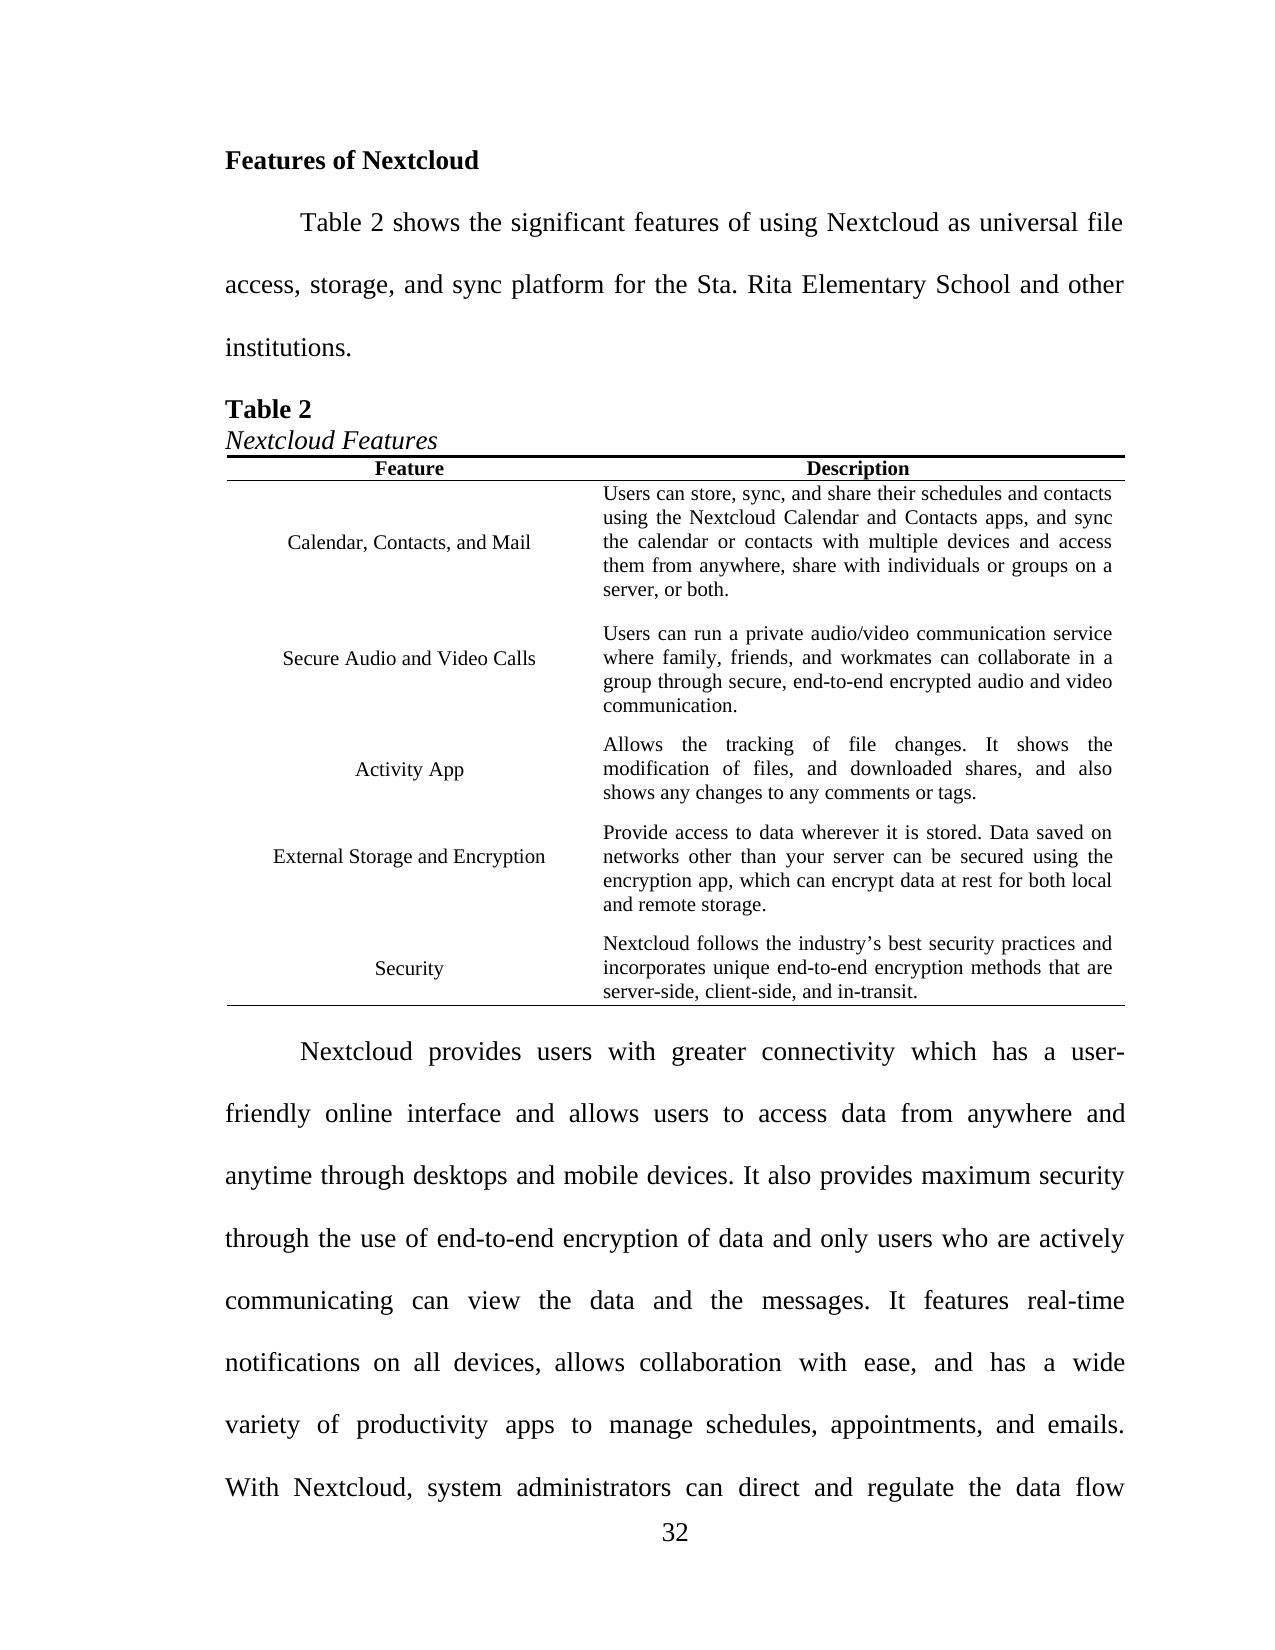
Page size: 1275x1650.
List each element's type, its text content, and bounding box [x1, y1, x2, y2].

table_header Feature [227, 458, 574, 480]
text Table 2 shows the significant features of using Nextcloud as universal file access, storage, and sync platform for the Sta. Rita Elementary School and other institutions. [225, 206, 1125, 362]
table_cell Users can run a private audio/video communication service where family, friends, and workmates can collaborate in a group through secure, end-to-end encrypted audio and video communication. [574, 611, 1125, 725]
table_cell External Storage and Encryption [227, 813, 574, 924]
table_cell Activity App [227, 725, 574, 812]
table_cell Provide access to data wherever it is stored. Data saved on networks other than your server can be secured using the encryption app, which can encrypt data at rest for both local and remote storage. [574, 813, 1125, 924]
table_cell Allows the tracking of file changes. It shows the modification of files, and downloaded shares, and also shows any changes to any comments or tags. [574, 725, 1125, 812]
table_cell Users can store, sync, and share their schedules and contacts using the Nextcloud Calendar and Contacts apps, and sync the calendar or contacts with multiple devices and access them from anywhere, share with individuals or groups on a server, or both. [574, 481, 1125, 611]
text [225, 1035, 1125, 1502]
table_cell Secure Audio and Video Calls [227, 611, 574, 725]
table_cell Calendar, Contacts, and Mail [227, 481, 574, 611]
text Table 2 [225, 393, 1258, 424]
text Nextcloud Features [225, 424, 1258, 455]
table_cell Nextcloud follows the industry’s best security practices and incorporates unique end-to-end encryption methods that are server-side, client-side, and in-transit. [574, 924, 1125, 1005]
table_cell Security [227, 924, 574, 1005]
table_header Description [574, 458, 1125, 480]
text Features of Nextcloud [225, 144, 1123, 175]
